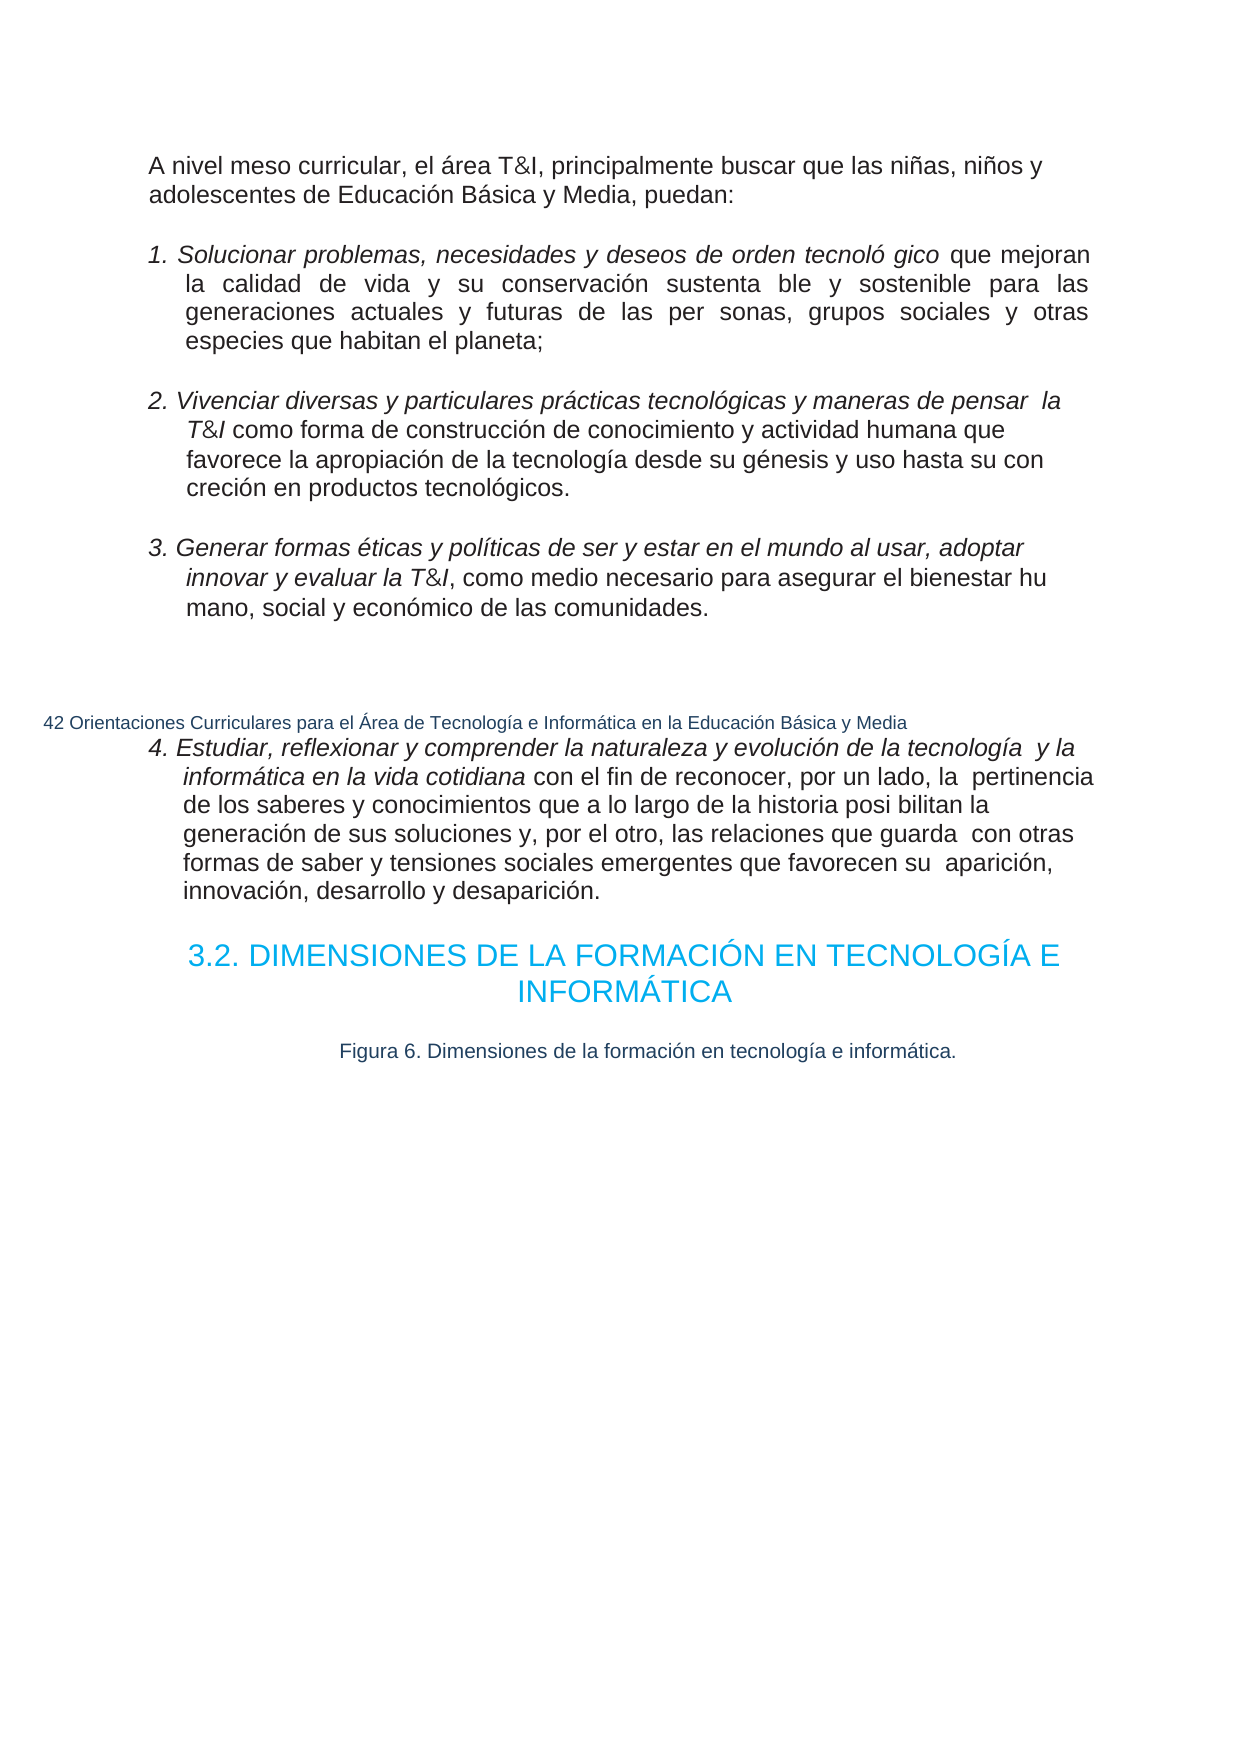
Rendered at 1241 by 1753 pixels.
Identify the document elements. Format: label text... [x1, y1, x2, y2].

text 1. Solucionar problemas, necesidades y deseos de orden tecnoló gico que mejoran la calidad de vida y su conservación sustenta ble y sostenible para las generaciones actuales y futuras de las per sonas, grupos sociales y otras especies que habitan el planeta; [148, 241, 1091, 354]
text 3. Generar formas éticas y políticas de ser y estar en el mundo al usar, adoptar innovar y evaluar la T&I, como medio necesario para asegurar el bienestar hu mano, social y económico de las comunidades. [148, 534, 1100, 621]
text 42 Orientaciones Curriculares para el Área de Tecnología e Informática en la Educación Básica y Media [43, 712, 1188, 734]
text Figura 6. Dimensiones de la formación en tecnología e informática. [0, 1039, 957, 1063]
text 3.2. DIMENSIONES DE LA FORMACIÓN EN TECNOLOGÍA E INFORMÁTICA [186, 938, 1063, 1009]
text 2. Vivenciar diversas y particulares prácticas tecnológicas y maneras de pensar la T&I como forma de construcción de conocimiento y actividad humana que favorece la apropiación de la tecnología desde su génesis y uso hasta su con creción en productos tecnológicos. [148, 386, 1100, 502]
text A nivel meso curricular, el área T&I, principalmente buscar que las niñas, niños y adolescentes de Educación Básica y Media, puedan: [148, 150, 1100, 209]
text 4. Estudiar, reflexionar y comprender la naturaleza y evolución de la tecnología y la informática en la vida cotidiana con el fin de reconocer, por un lado, la pertinencia de los saberes y conocimientos que a lo largo de la historia posi bilitan la generación de sus soluciones y, por el otro, las relaciones que guarda con otras formas de saber y tensiones sociales emergentes que favorecen su aparición, innovación, desarrollo y desaparición. [148, 734, 1100, 905]
